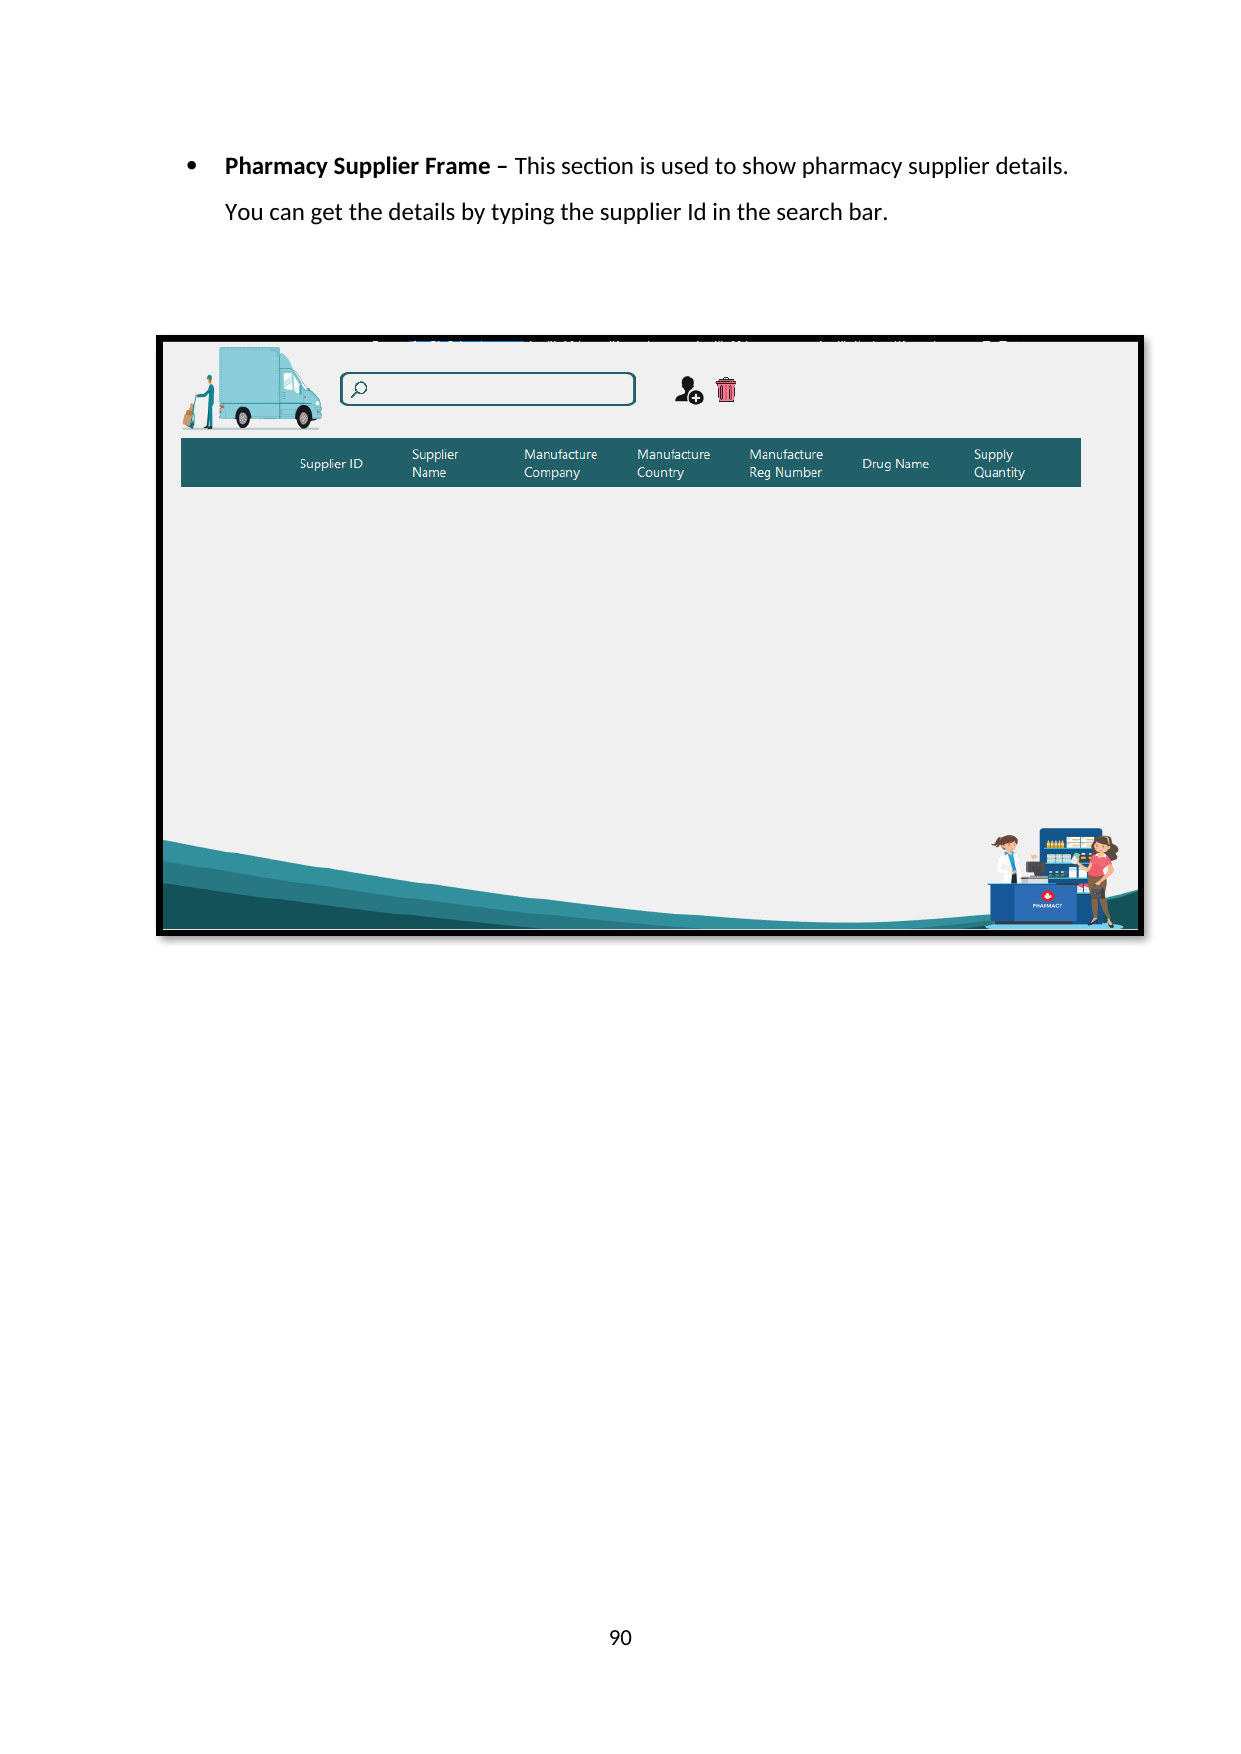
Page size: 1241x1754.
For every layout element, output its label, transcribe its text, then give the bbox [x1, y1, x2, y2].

picture [163, 341, 1138, 930]
list Pharmacy Supplier Frame – This section is used to show pharmacy supplier details. You can get the details by typing the supplier Id in the search bar. [187, 150, 1090, 226]
